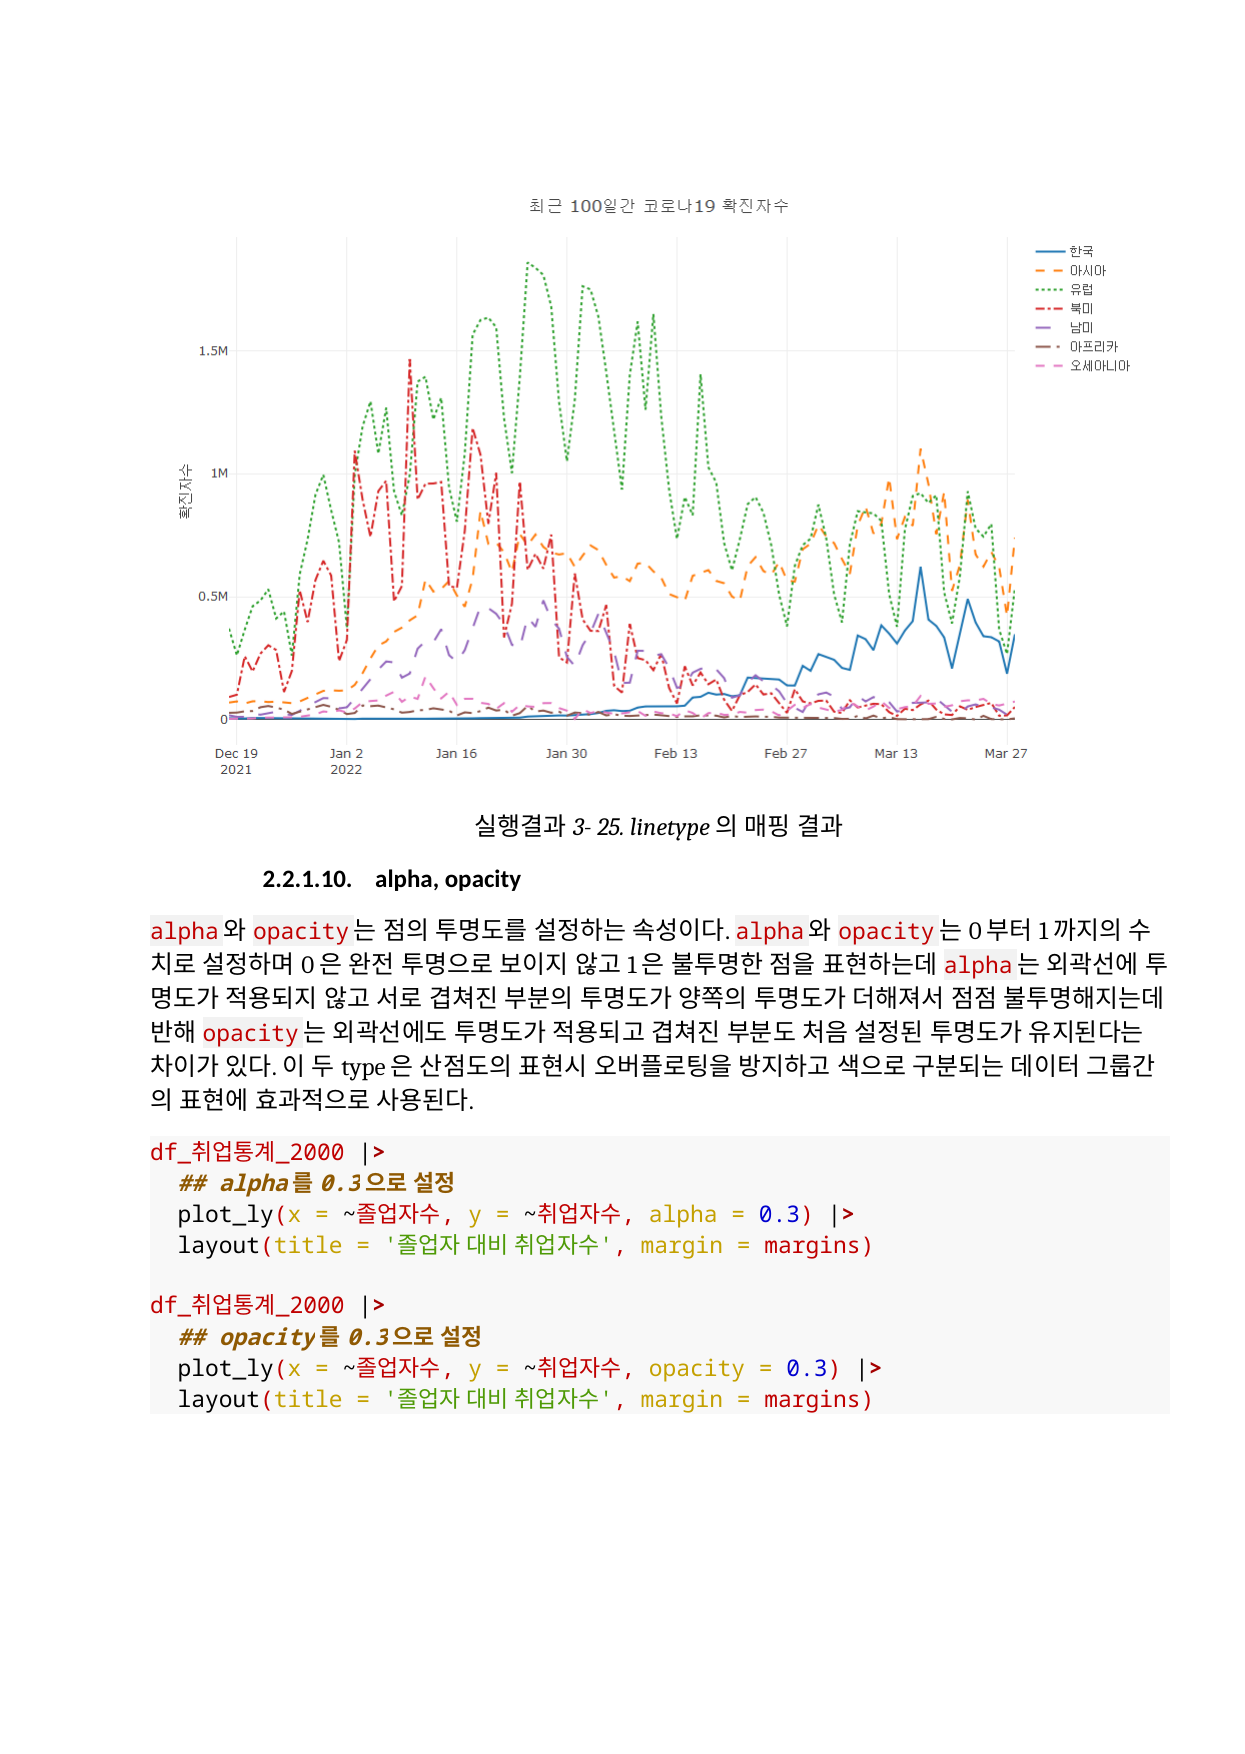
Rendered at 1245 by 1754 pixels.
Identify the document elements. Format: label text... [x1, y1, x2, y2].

text alpha와 opacity는 점의 투명도를 설정하는 속성이다. alpha와 opacity는 0부터 1까지의 수치로 설정하며 0은 완전 투명으로 보이지 않고 1은 불투명한 점을 표현하는데 alpha는 외곽선에 투명도가 적용되지 않고 서로 겹쳐진 부분의 투명도가 양쪽의 투명도가 더해져서 점점 불투명해지는데 반해 opacity는 외곽선에도 투명도가 적용되고 겹쳐진 부분도 처음 설정된 투명도가 유지된다는 차이가 있다. 이 두 type은 산점도의 표현시 오버플로팅을 방지하고 색으로 구분되는 데이터 그룹간의 표현에 효과적으로 사용된다. [150, 912, 1170, 1117]
picture [172, 187, 1148, 788]
text df_취업통계_2000 |> ## alpha를 0.3으로 설정 plot_ly(x = ~졸업자수, y = ~취업자수, alpha = 0.3) |> layout(title = '졸업자 대비 취업자수', margin = margins) df_취업통계_2000 |> ## opacity를 0.3으로 설정 plot_ly(x = ~졸업자수, y = ~취업자수, opacity = 0.3) |> layout(title = '졸업자 대비 취업자수', margin = margins) [150, 1136, 1170, 1414]
text 실행결과 3- . linetype의 매핑 결과 [150, 808, 1170, 842]
subtitle alpha, opacity [262, 863, 1170, 894]
